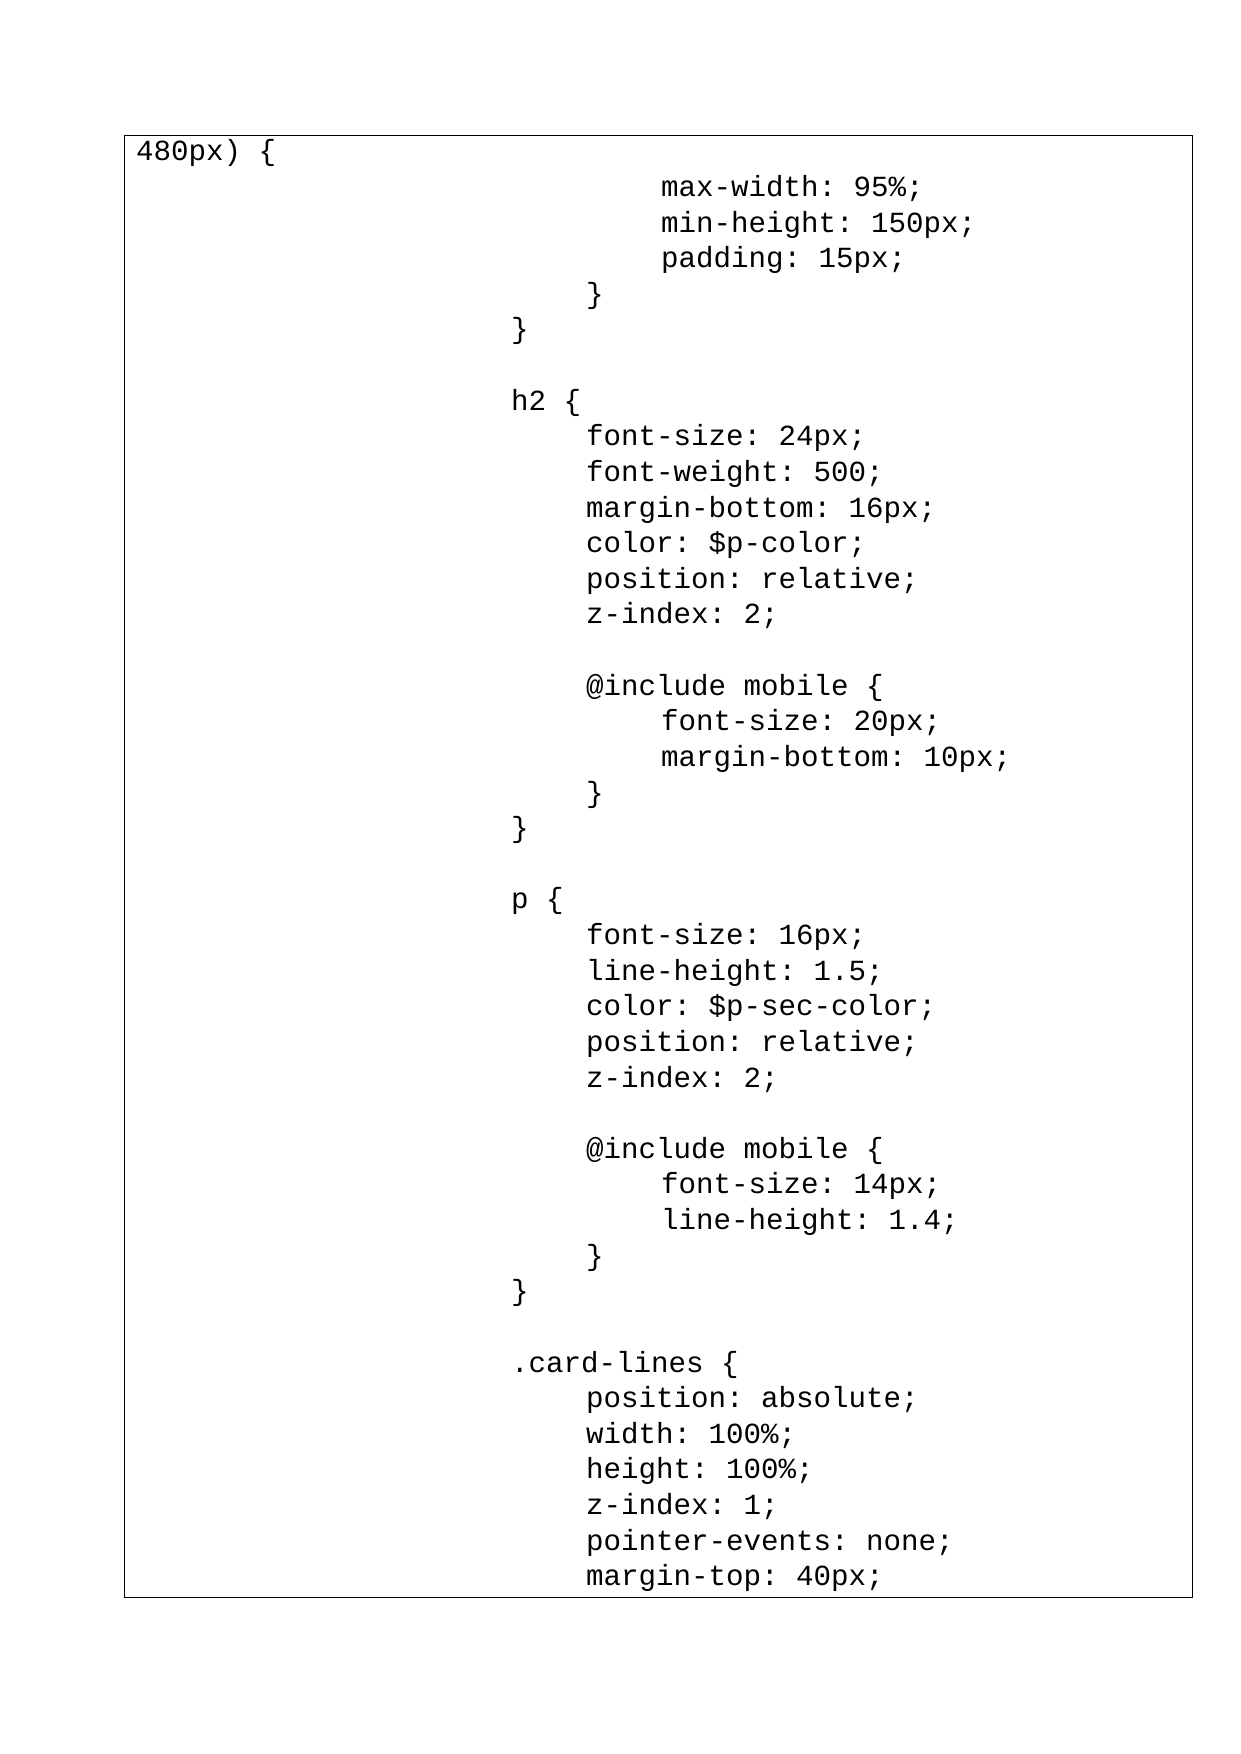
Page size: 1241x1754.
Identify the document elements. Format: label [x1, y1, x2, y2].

table_header [125, 136, 1192, 1597]
